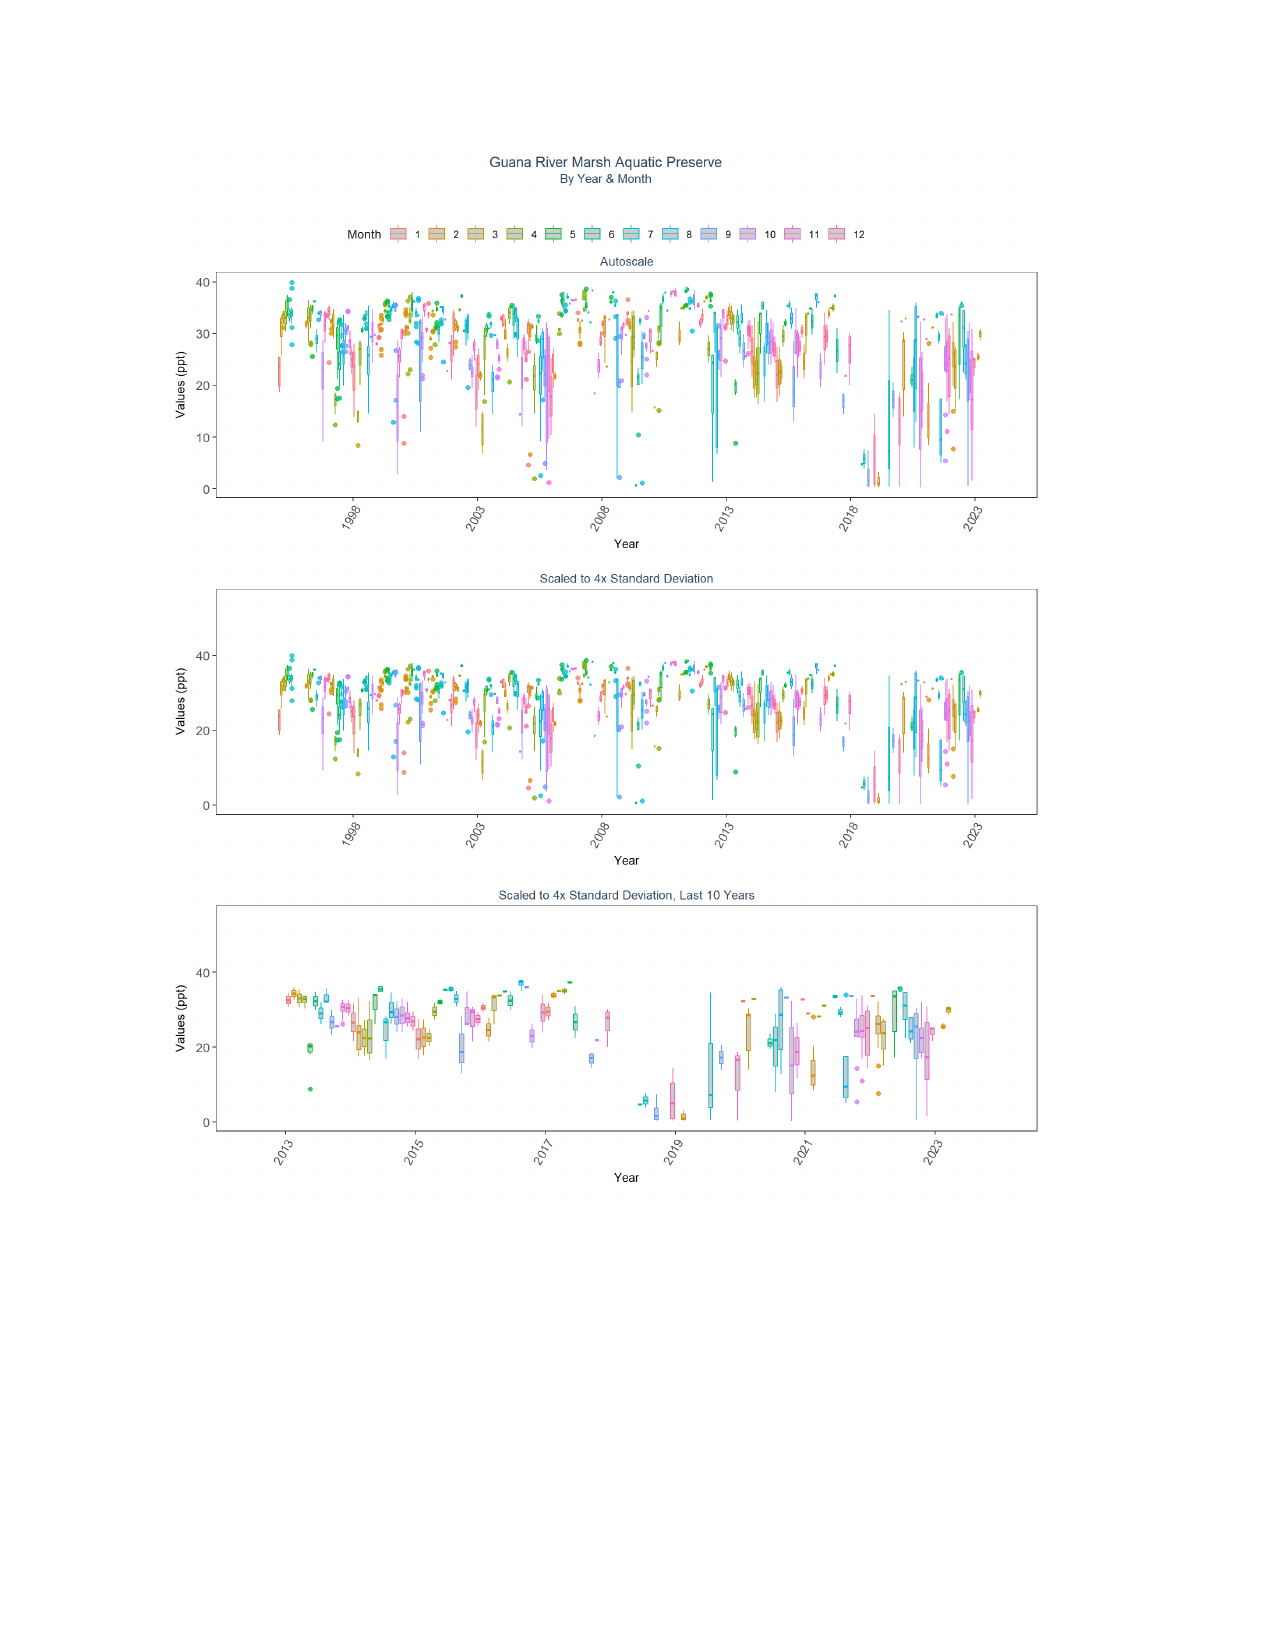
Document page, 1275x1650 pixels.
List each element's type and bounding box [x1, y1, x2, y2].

picture [168, 150, 1044, 1200]
